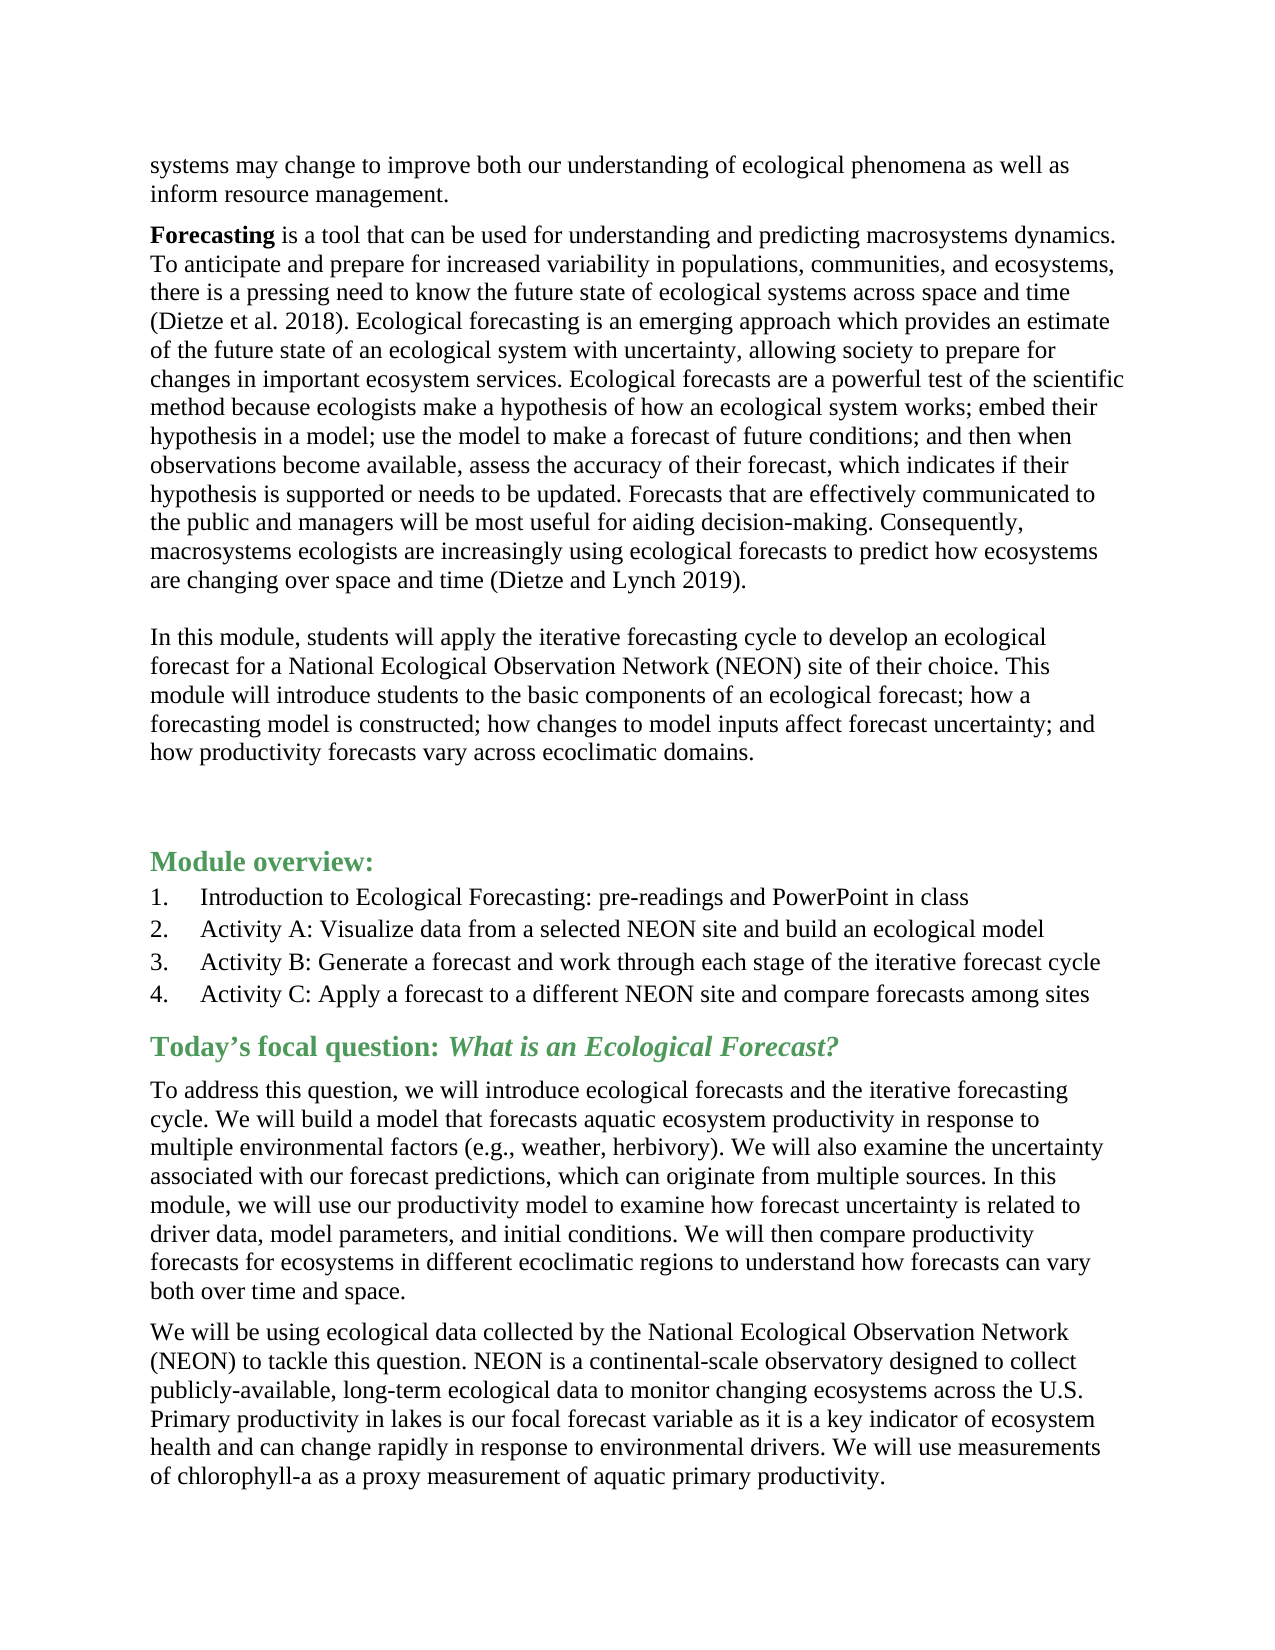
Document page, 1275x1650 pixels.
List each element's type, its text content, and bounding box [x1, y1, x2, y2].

list Introduction to Ecological Forecasting: pre-readings and PowerPoint in class [150, 882, 1125, 911]
list Activity A: Visualize data from a selected NEON site and build an ecological model [150, 914, 1125, 943]
list Activity C: Apply a forecast to a different NEON site and compare forecasts among sites [150, 979, 1125, 1008]
list Activity B: Generate a forecast and work through each stage of the iterative forecast cycle [150, 947, 1125, 976]
text Forecasting is a tool that can be used for understanding and predicting macrosystems dynamics. To anticipate and prepare for increased variability in populations, communities, and ecosystems, there is a pressing need to know the future state of ecological systems across space and time (Dietze et al. 2018). Ecological forecasting is an emerging approach which provides an estimate of the future state of an ecological system with uncertainty, allowing society to prepare for changes in important ecosystem services. Ecological forecasts are a powerful test of the scientific method because ecologists make a hypothesis of how an ecological system works; embed their hypothesis in a model; use the model to make a forecast of future conditions; and then when observations become available, assess the accuracy of their forecast, which indicates if their hypothesis is supported or needs to be updated. Forecasts that are effectively communicated to the public and managers will be most useful for aiding decision-making. Consequently, macrosystems ecologists are increasingly using ecological forecasts to predict how ecosystems are changing over space and time (Dietze and Lynch 2019). In this module, students will apply the iterative forecasting cycle to develop an ecological forecast for a National Ecological Observation Network (NEON) site of their choice. This module will introduce students to the basic components of an ecological forecast; how a forecasting model is constructed; how changes to model inputs affect forecast uncertainty; and how productivity forecasts vary across ecoclimatic domains. [150, 220, 1125, 824]
subtitle Today’s focal question: What is an Ecological Forecast? [150, 1029, 1125, 1062]
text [150, 150, 1125, 207]
text We will be using ecological data collected by the National Ecological Observation Network (NEON) to tackle this question. NEON is a continental-scale observatory designed to collect publicly-available, long-term ecological data to monitor changing ecosystems across the U.S. Primary productivity in lakes is our focal forecast variable as it is a key indicator of ecosystem health and can change rapidly in response to environmental drivers. We will use measurements of chlorophyll-a as a proxy measurement of aquatic primary productivity. [150, 1317, 1125, 1490]
subtitle Module overview: [150, 844, 1125, 878]
text To address this question, we will introduce ecological forecasts and the iterative forecasting cycle. We will build a model that forecasts aquatic ecosystem productivity in response to multiple environmental factors (e.g., weather, herbivory). We will also examine the uncertainty associated with our forecast predictions, which can originate from multiple sources. In this module, we will use our productivity model to examine how forecast uncertainty is related to driver data, model parameters, and initial conditions. We will then compare productivity forecasts for ecosystems in different ecoclimatic regions to understand how forecasts can vary both over time and space. [150, 1075, 1125, 1305]
